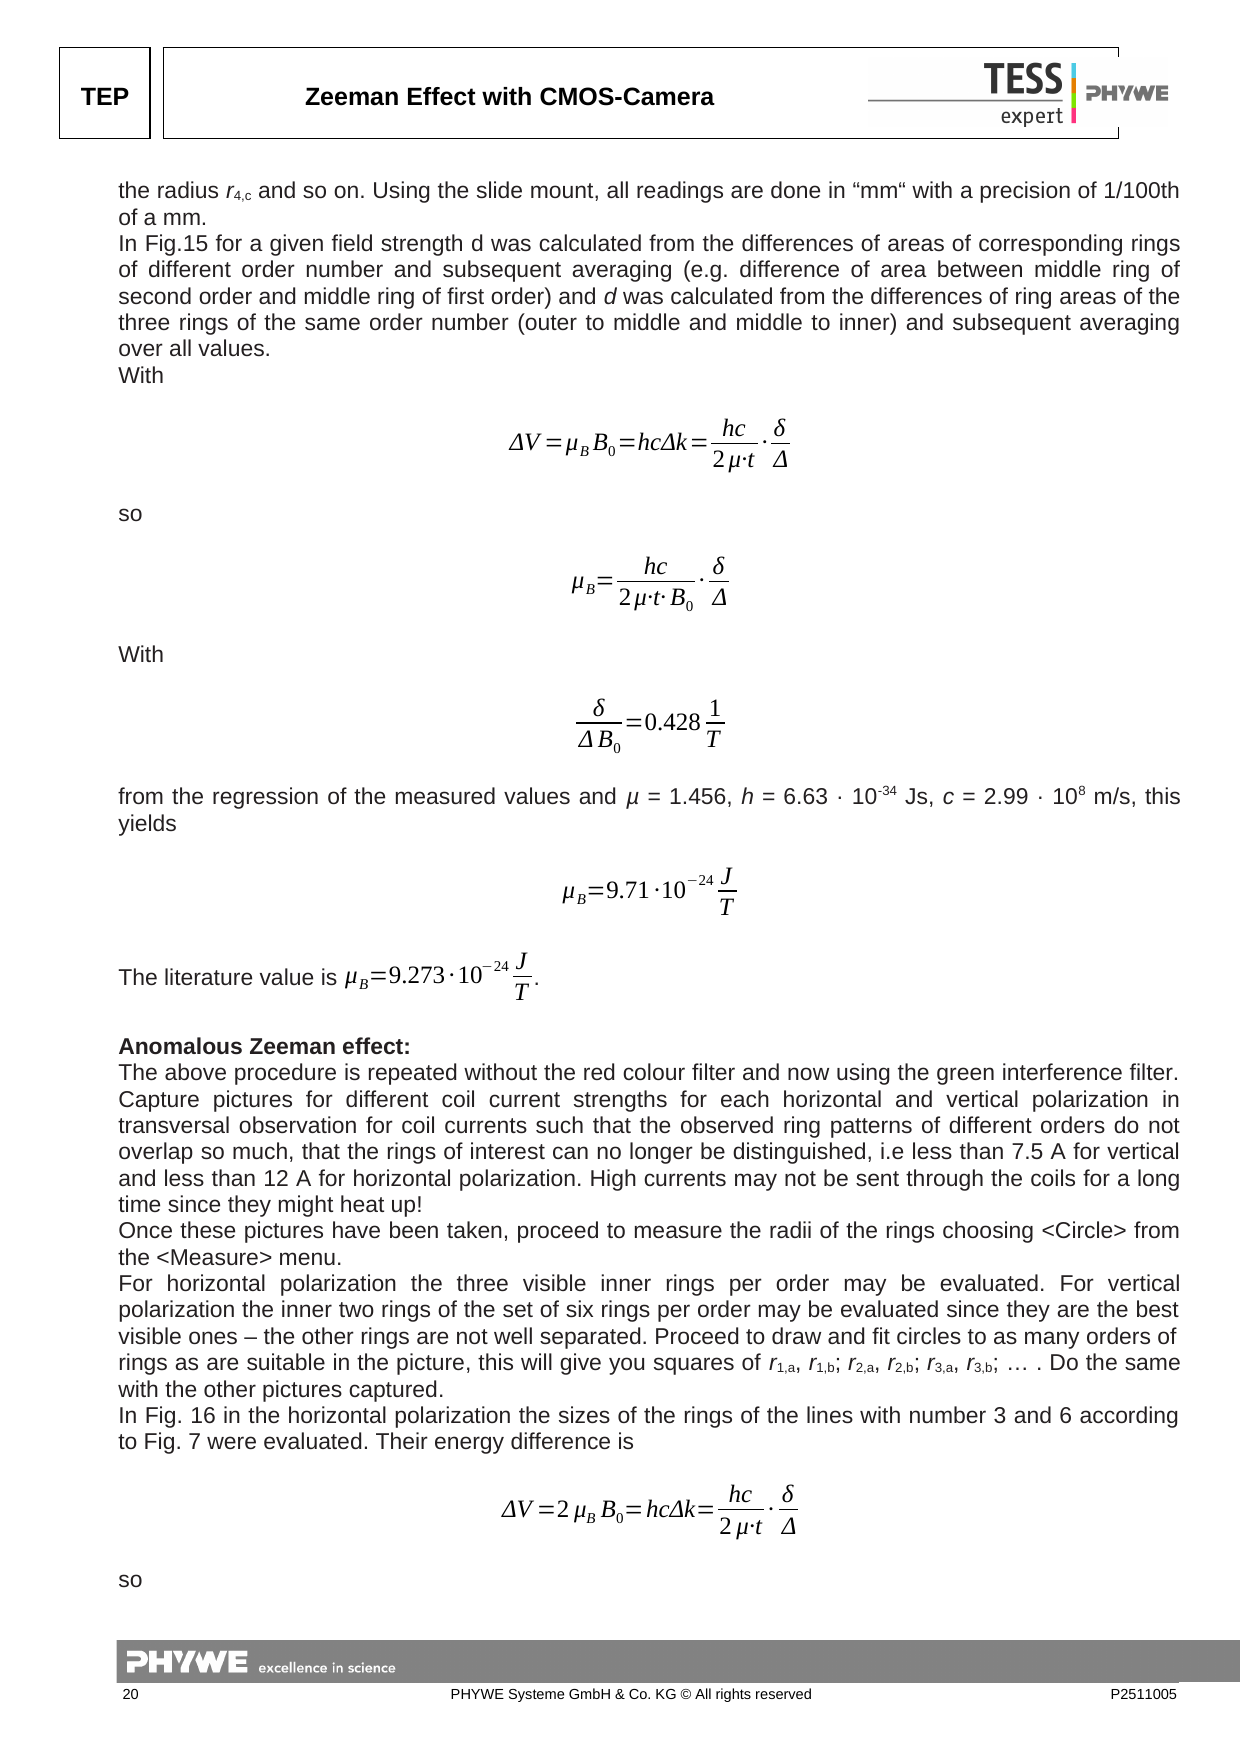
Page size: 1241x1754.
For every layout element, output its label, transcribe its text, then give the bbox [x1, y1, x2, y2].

text In Fig. 16 in the horizontal polarization the sizes of the rings of the lines with number 3 and 6 according to Fig. 7 were evaluated. Their energy difference is [118, 1402, 1181, 1454]
text rings as are suitable in the picture, this will give you squares of r1,a, r1,b; r2,a, r2,b; r3,a, r3,b; … . Do the same with the other pictures captured. [118, 1349, 1181, 1402]
text For horizontal polarization the three visible inner rings per order may be evaluated. For vertical polarization the inner two rings of the set of six rings per order may be evaluated since they are the best visible ones – the other rings are not well separated. Proceed to draw and fit circles to as many orders of [118, 1270, 1181, 1349]
text so [118, 500, 1181, 526]
text The literature value is . [118, 948, 1181, 1007]
text The above procedure is repeated without the red colour filter and now using the green interference filter. Capture pictures for different coil current strengths for each horizontal and vertical polarization in transversal observation for coil currents such that the observed ring patterns of different orders do not overlap so much, that the rings of interest can no longer be distinguished, i.e less than 7.5 A for vertical and less than 12 A for horizontal polarization. High currents may not be sent through the coils for a long time since they might heat up! [118, 1059, 1181, 1217]
text In Fig.15 for a given field strength d was calculated from the differences of areas of corresponding rings of different order number and subsequent averaging (e.g. difference of area between middle ring of second order and middle ring of first order) and d was calculated from the differences of ring areas of the three rings of the same order number (outer to middle and middle to inner) and subsequent averaging over all values. [118, 230, 1181, 362]
text Once these pictures have been taken, proceed to measure the radii of the rings choosing <Circle> from the <Measure> menu. [118, 1217, 1181, 1270]
text from the regression of the measured values and µ = 1.456, h = 6.63 · 10-34 Js, c = 2.99 · 108 m/s, this yields [118, 783, 1181, 836]
text Anomalous Zeeman effect: [118, 1033, 1181, 1059]
text With [118, 641, 1181, 668]
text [118, 177, 1181, 230]
text so [118, 1566, 1181, 1593]
text With [118, 362, 1181, 388]
picture [868, 57, 1169, 127]
picture [116, 1640, 1240, 1683]
